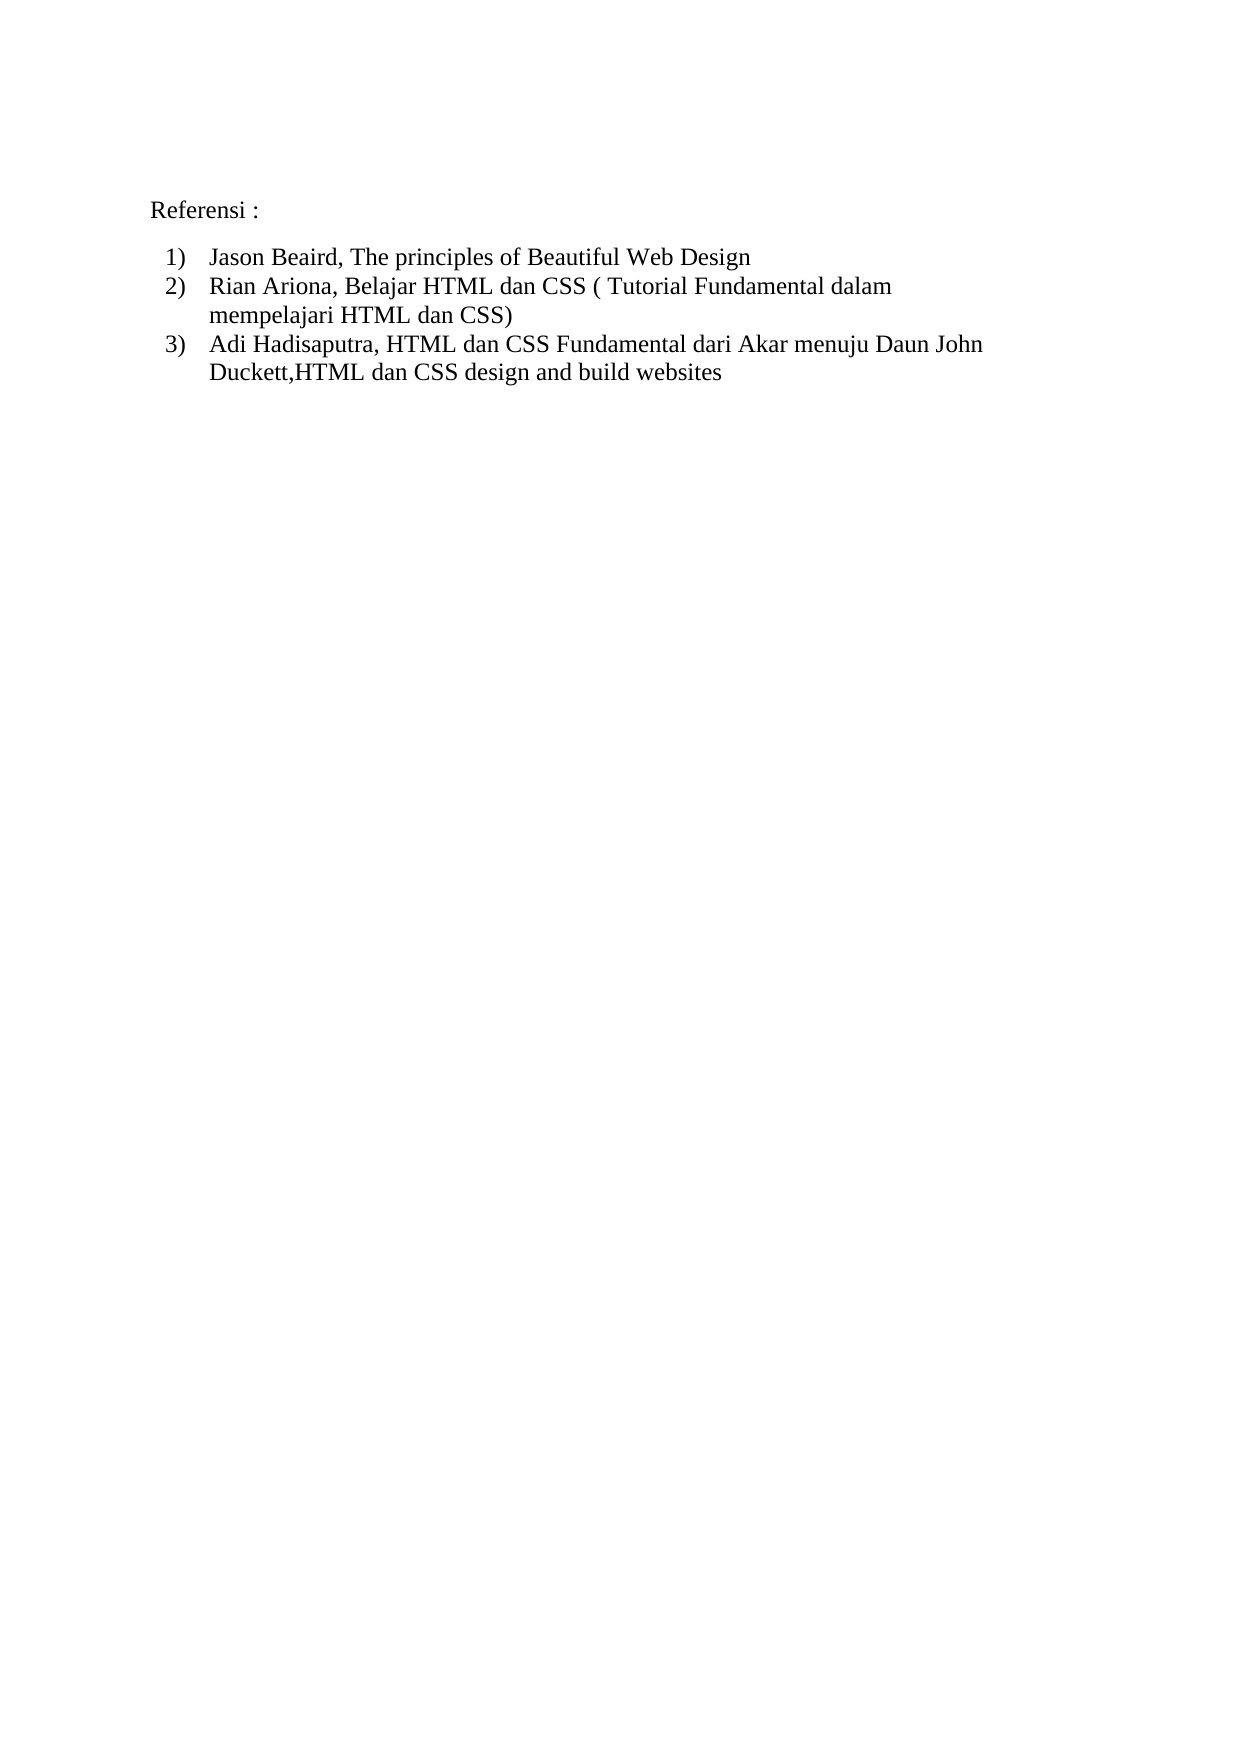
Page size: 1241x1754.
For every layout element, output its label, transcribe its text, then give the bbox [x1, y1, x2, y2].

list Jason Beaird, The principles of Beautiful Web Design [165, 242, 1165, 271]
list Adi Hadisaputra, HTML dan CSS Fundamental dari Akar menuju Daun John Duckett,HTML dan CSS design and build websites [165, 329, 983, 386]
list Rian Ariona, Belajar HTML dan CSS ( Tutorial Fundamental dalam mempelajari HTML dan CSS) [165, 271, 1023, 329]
text Referensi : [150, 195, 1165, 223]
